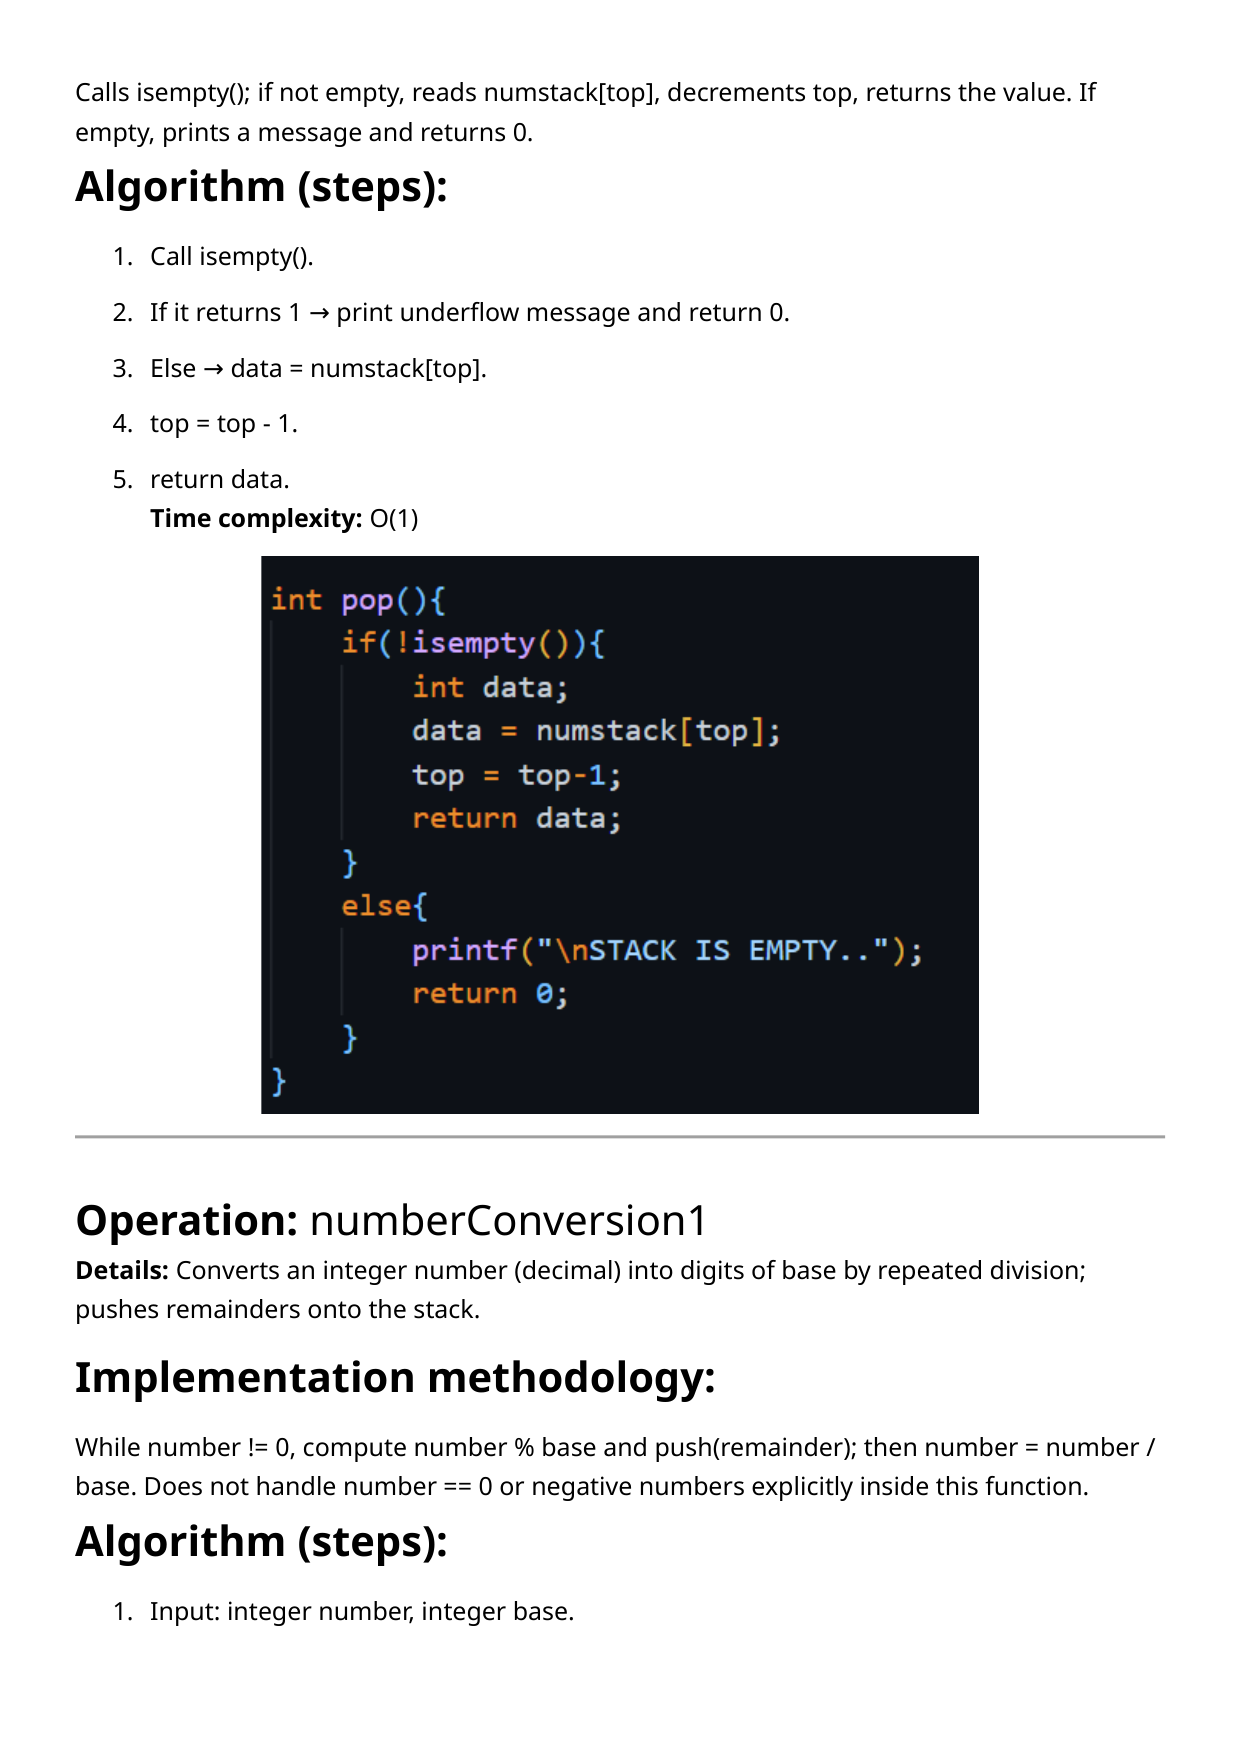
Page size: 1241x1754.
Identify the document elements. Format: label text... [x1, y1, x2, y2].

text Implementation methodology: [75, 1348, 1165, 1405]
text While number != 0, compute number % base and push(remainder); then number = number / base. Does not handle number == 0 or negative numbers explicitly inside this function. Algorithm (steps): [75, 1430, 1165, 1568]
list Call isempty(). [112, 238, 1165, 273]
list Else → data = numstack[top]. [112, 350, 1165, 384]
list If it returns 1 → print underflow message and return 0. [112, 294, 1165, 328]
list return data. Time complexity: O(1) [112, 462, 1165, 535]
list Input: integer number, integer base. [112, 1593, 1165, 1627]
text Operation: numberConversion1 Details: Converts an integer number (decimal) into digits of base by repeated division; pushes remainders onto the stack. [75, 1191, 1165, 1326]
list top = top - 1. [112, 406, 1165, 440]
picture [261, 556, 979, 1114]
text Calls isempty(); if not empty, reads numstack[top], decrements top, returns the value. If empty, prints a message and returns 0. Algorithm (steps): [75, 75, 1165, 213]
